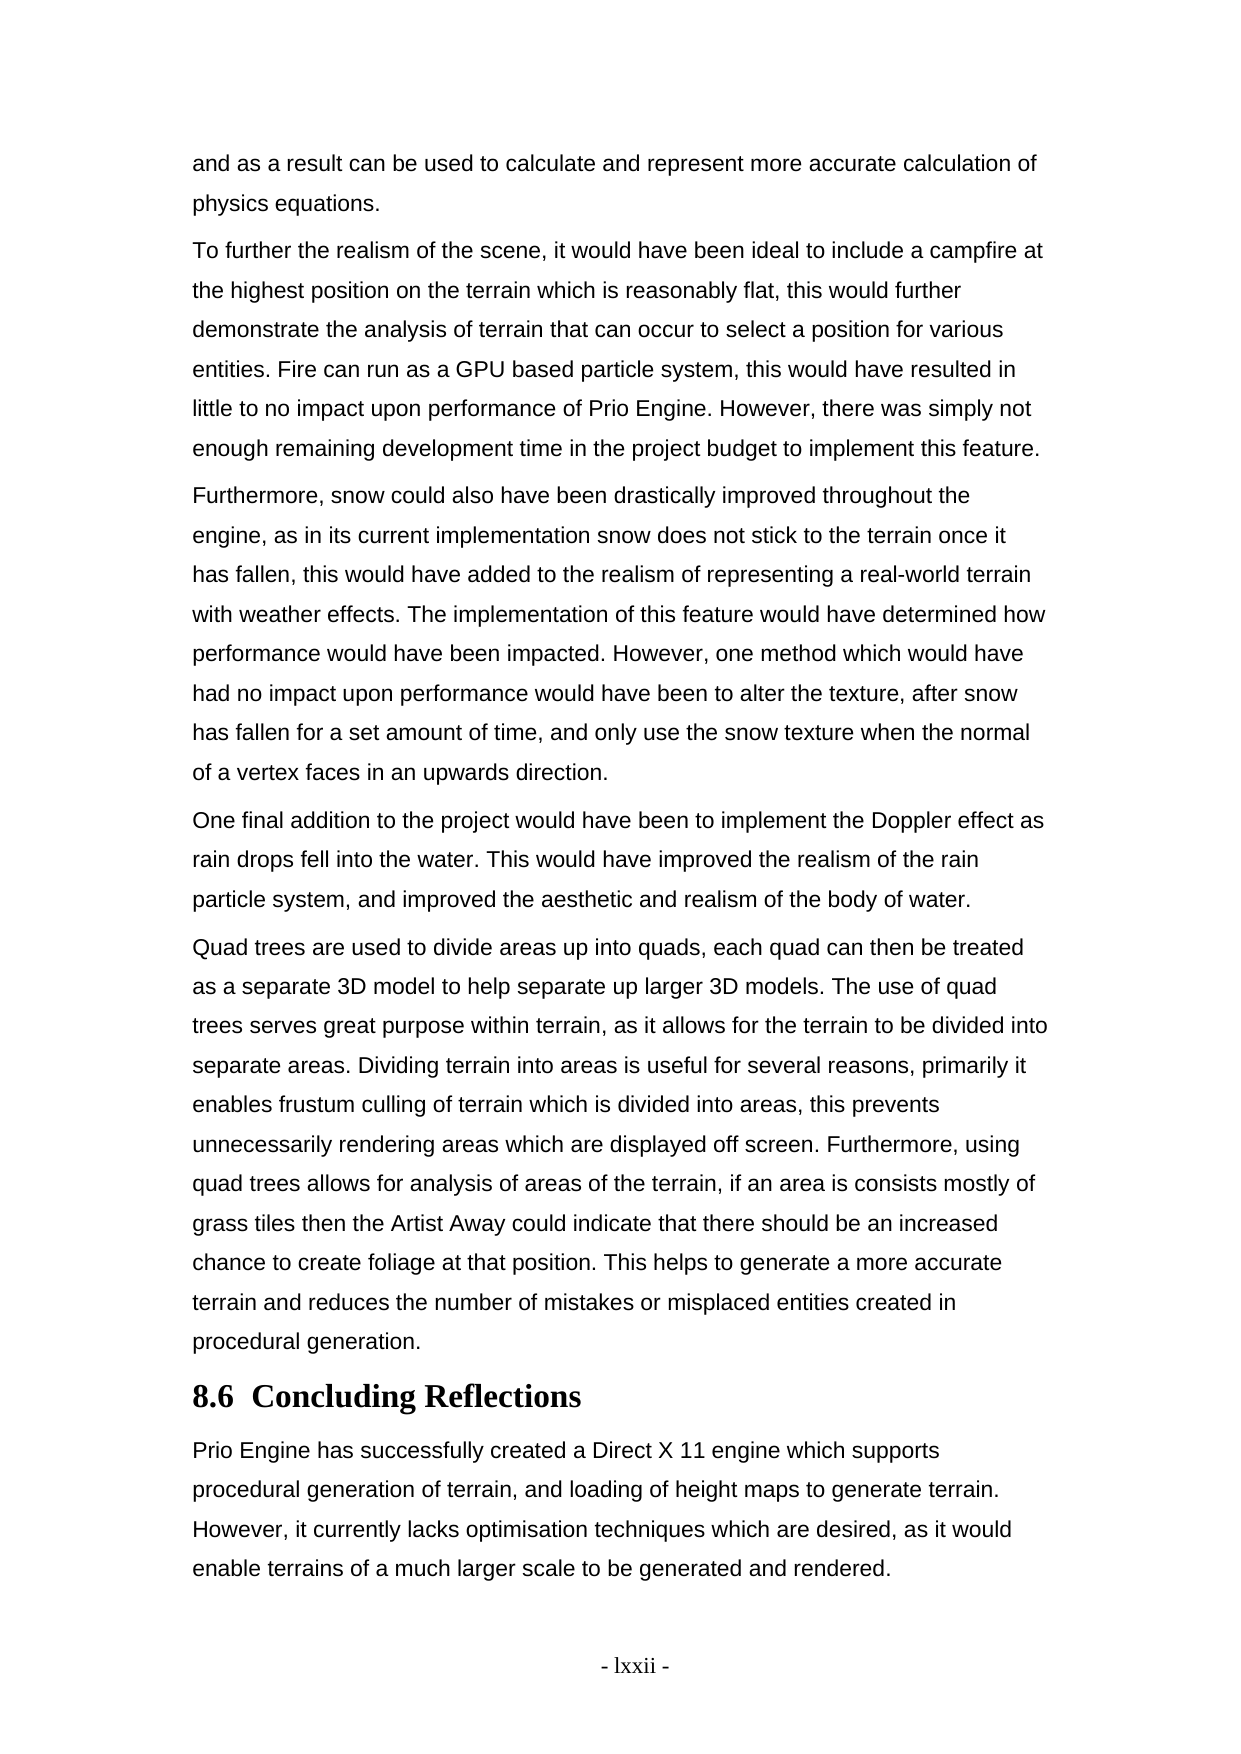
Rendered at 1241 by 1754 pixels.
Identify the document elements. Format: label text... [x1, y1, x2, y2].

text One final addition to the project would have been to implement the Doppler effect as rain drops fell into the water. This would have improved the realism of the rain particle system, and improved the aesthetic and realism of the body of water. [192, 807, 1048, 912]
text Furthermore, snow could also have been drastically improved throughout the engine, as in its current implementation snow does not stick to the terrain once it has fallen, this would have added to the realism of representing a real-world terrain with weather effects. The implementation of this feature would have determined how performance would have been impacted. However, one method which would have had no impact upon performance would have been to alter the texture, after snow has fallen for a set amount of time, and only use the snow texture when the normal of a vertex faces in an upwards direction. [192, 482, 1048, 785]
text Prio Engine has successfully created a Direct X 11 engine which supports procedural generation of terrain, and loading of height maps to generate terrain. However, it currently lacks optimisation techniques which are desired, as it would enable terrains of a much larger scale to be generated and rendered. [192, 1437, 1048, 1582]
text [192, 150, 1048, 216]
subtitle Concluding Reflections [192, 1376, 1048, 1414]
text To further the realism of the scene, it would have been ideal to include a campfire at the highest position on the terrain which is reasonably flat, this would further demonstrate the analysis of terrain that can occur to select a position for various entities. Fire can run as a GPU based particle system, this would have resulted in little to no impact upon performance of Prio Engine. However, there was simply not enough remaining development time in the project budget to implement this feature. [192, 237, 1048, 461]
text Quad trees are used to divide areas up into quads, each quad can then be treated as a separate 3D model to help separate up larger 3D models. The use of quad trees serves great purpose within terrain, as it allows for the terrain to be divided into separate areas. Dividing terrain into areas is useful for several reasons, primarily it enables frustum culling of terrain which is divided into areas, this prevents unnecessarily rendering areas which are displayed off screen. Furthermore, using quad trees allows for analysis of areas of the terrain, if an area is consists mostly of grass tiles then the Artist Away could indicate that there should be an increased chance to create foliage at that position. This helps to generate a more accurate terrain and reduces the number of mistakes or misplaced entities created in procedural generation. [192, 933, 1048, 1354]
